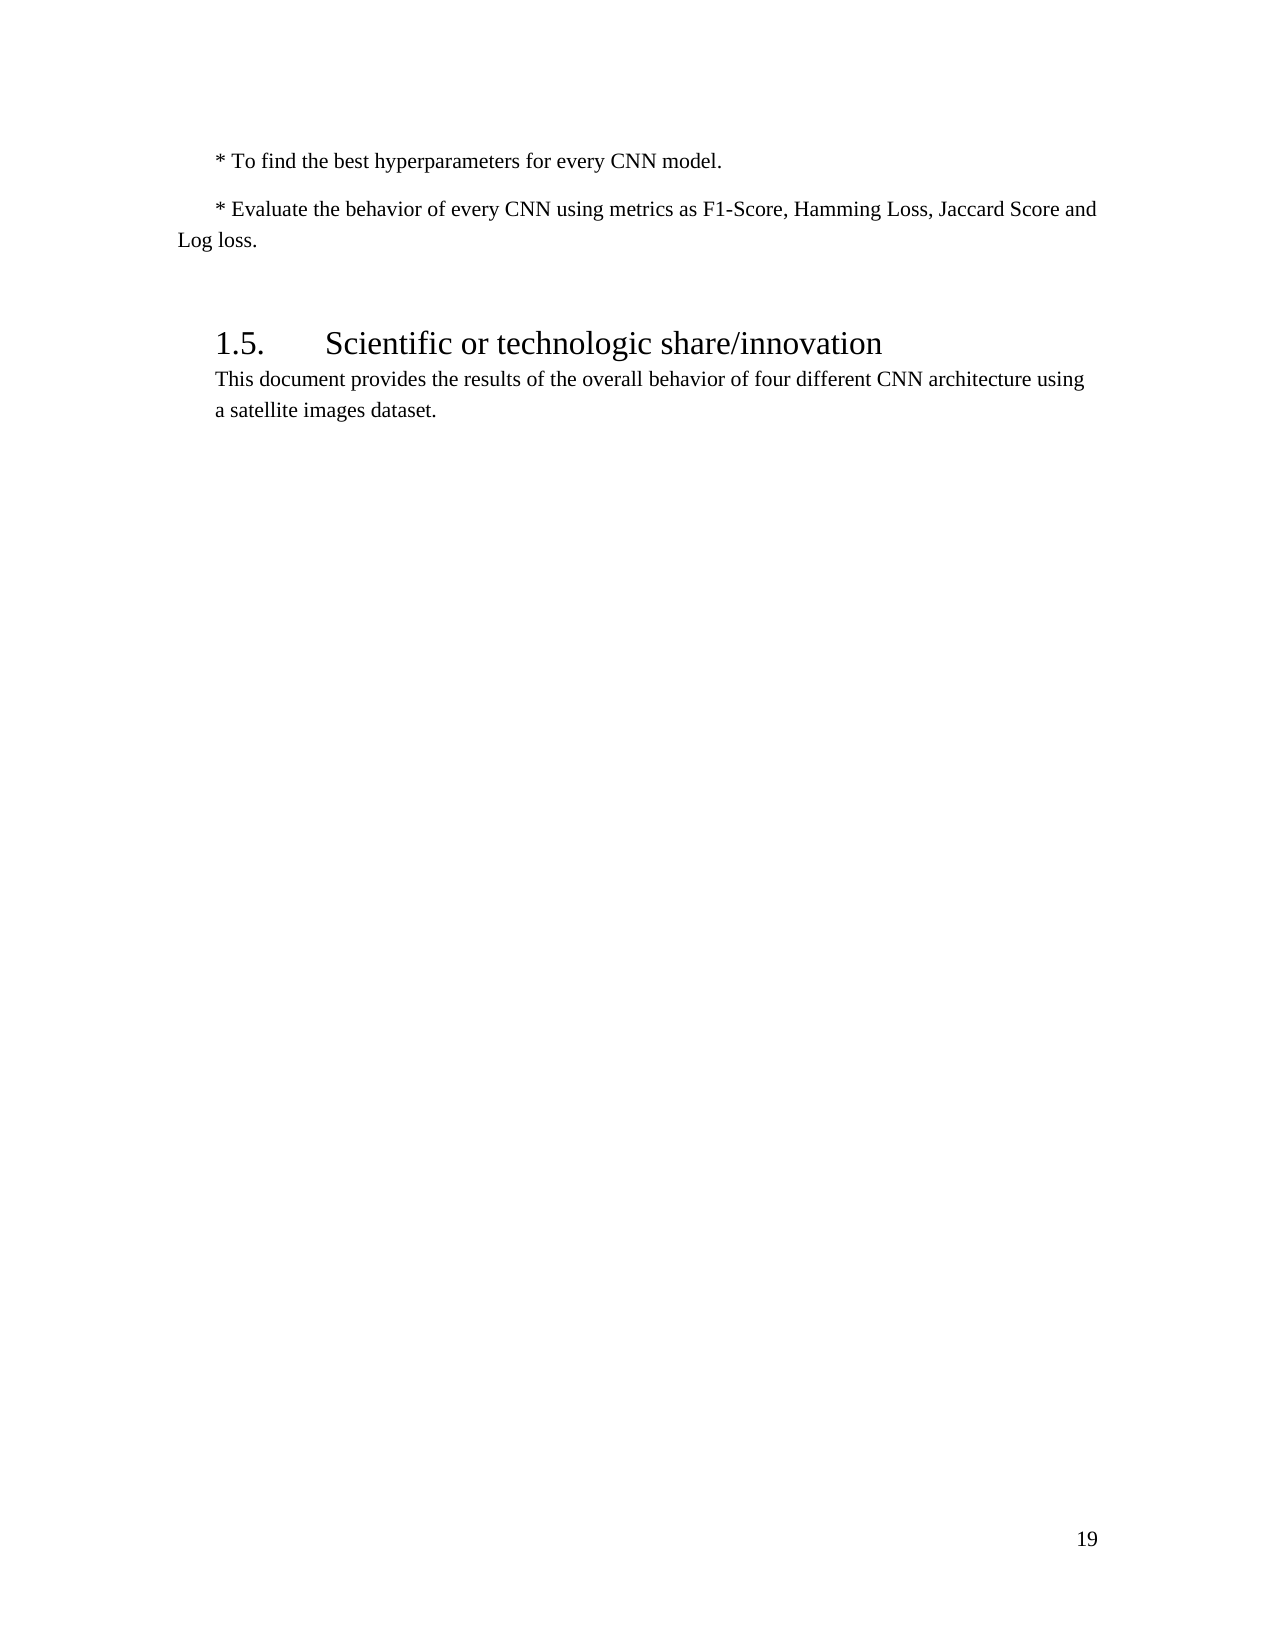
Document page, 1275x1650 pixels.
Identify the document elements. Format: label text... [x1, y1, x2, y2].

subtitle Scientific or technologic share/innovation [215, 323, 1098, 362]
text * To find the best hyperparameters for every CNN model. [177, 148, 1098, 173]
text This document provides the results of the overall behavior of four different CNN architecture using a satellite images dataset. [215, 366, 1098, 423]
text * Evaluate the behavior of every CNN using metrics as F1-Score, Hamming Loss, Jaccard Score and Log loss. [177, 196, 1098, 252]
